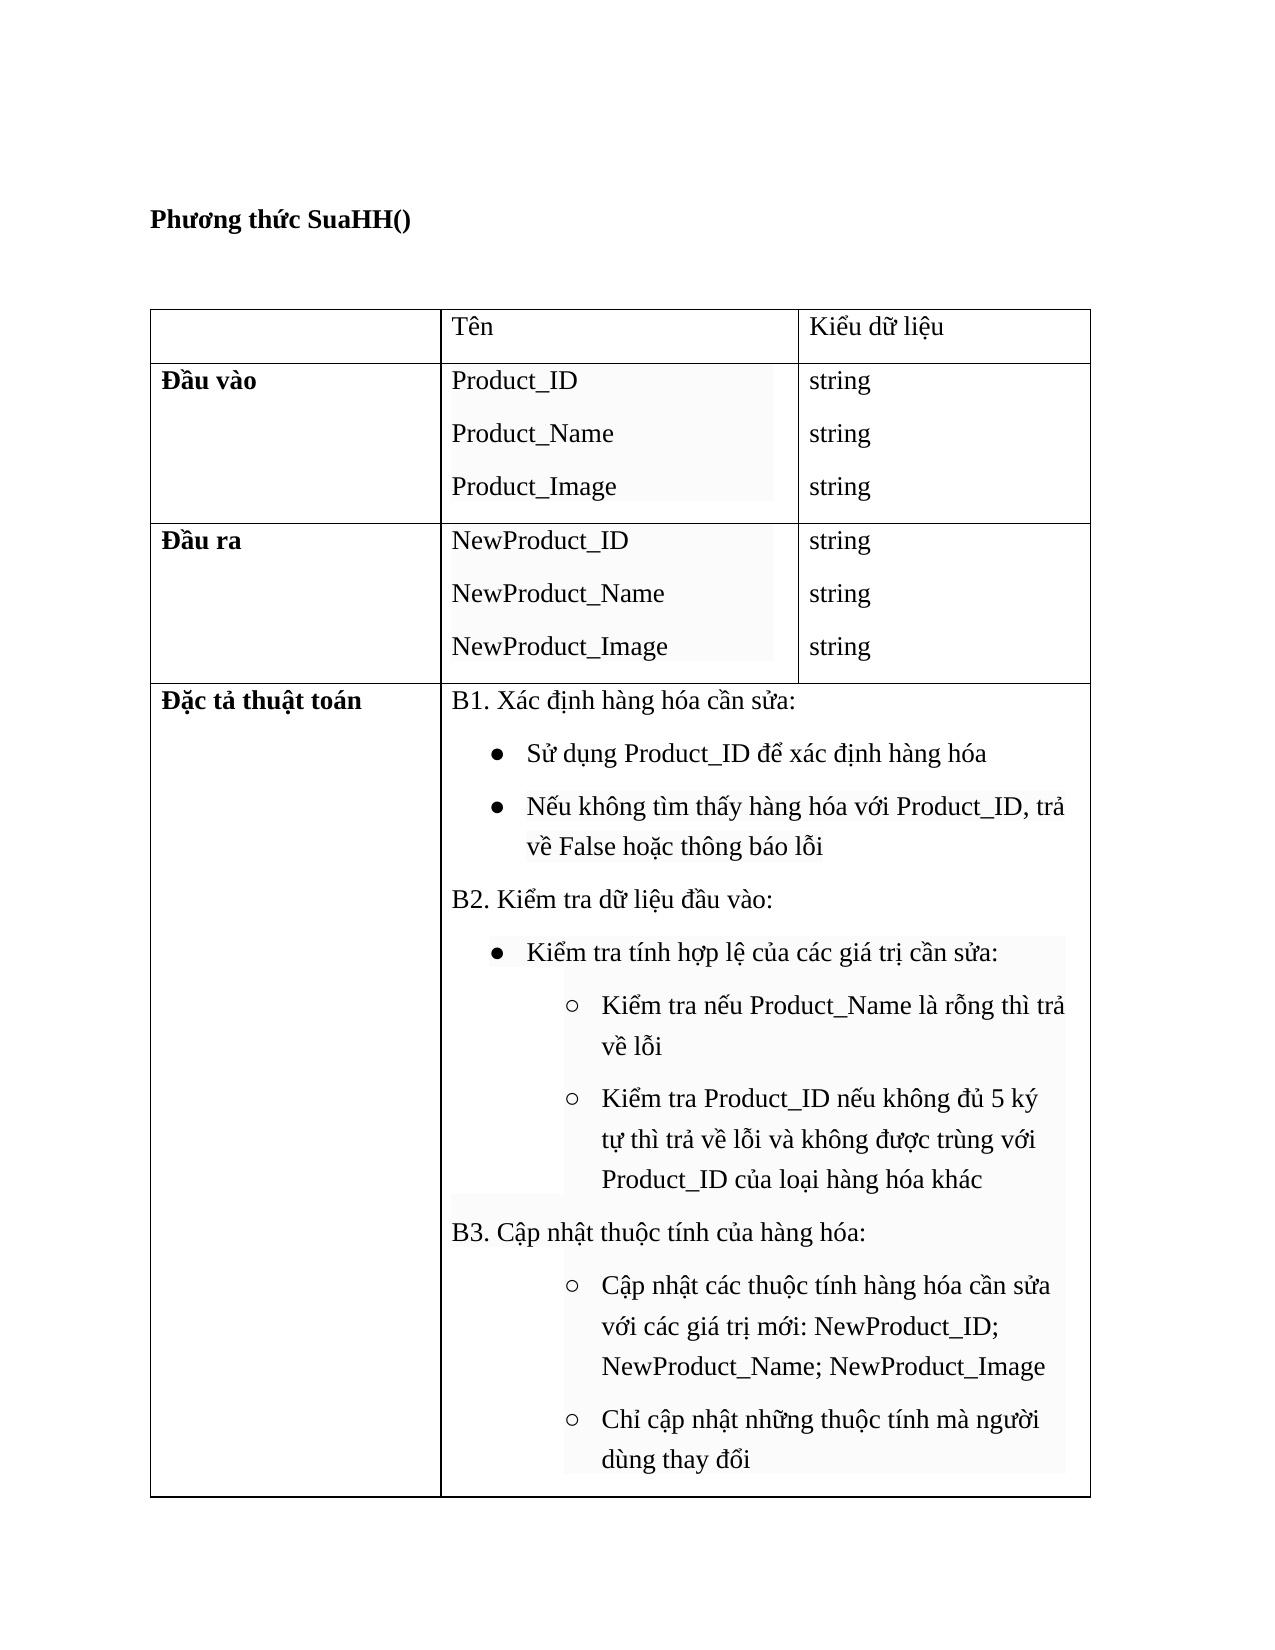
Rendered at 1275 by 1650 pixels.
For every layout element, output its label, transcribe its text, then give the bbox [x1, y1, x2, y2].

table_cell NewProduct_ID NewProduct_Name NewProduct_Image [442, 524, 798, 683]
table_cell string string string [799, 364, 1090, 523]
table_header Kiểu dữ liệu [799, 310, 1090, 363]
table_cell Đặc tả thuật toán [151, 684, 440, 1496]
table_cell Đầu vào [151, 364, 440, 523]
table_cell string string string [799, 524, 1090, 683]
table_cell Đầu ra [151, 524, 440, 683]
table_header [151, 310, 440, 363]
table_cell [442, 684, 1090, 1496]
table_cell Product_ID Product_Name Product_Image [442, 364, 798, 523]
table_header Tên [442, 310, 798, 363]
text Phương thức SuaHH() [150, 203, 1125, 234]
